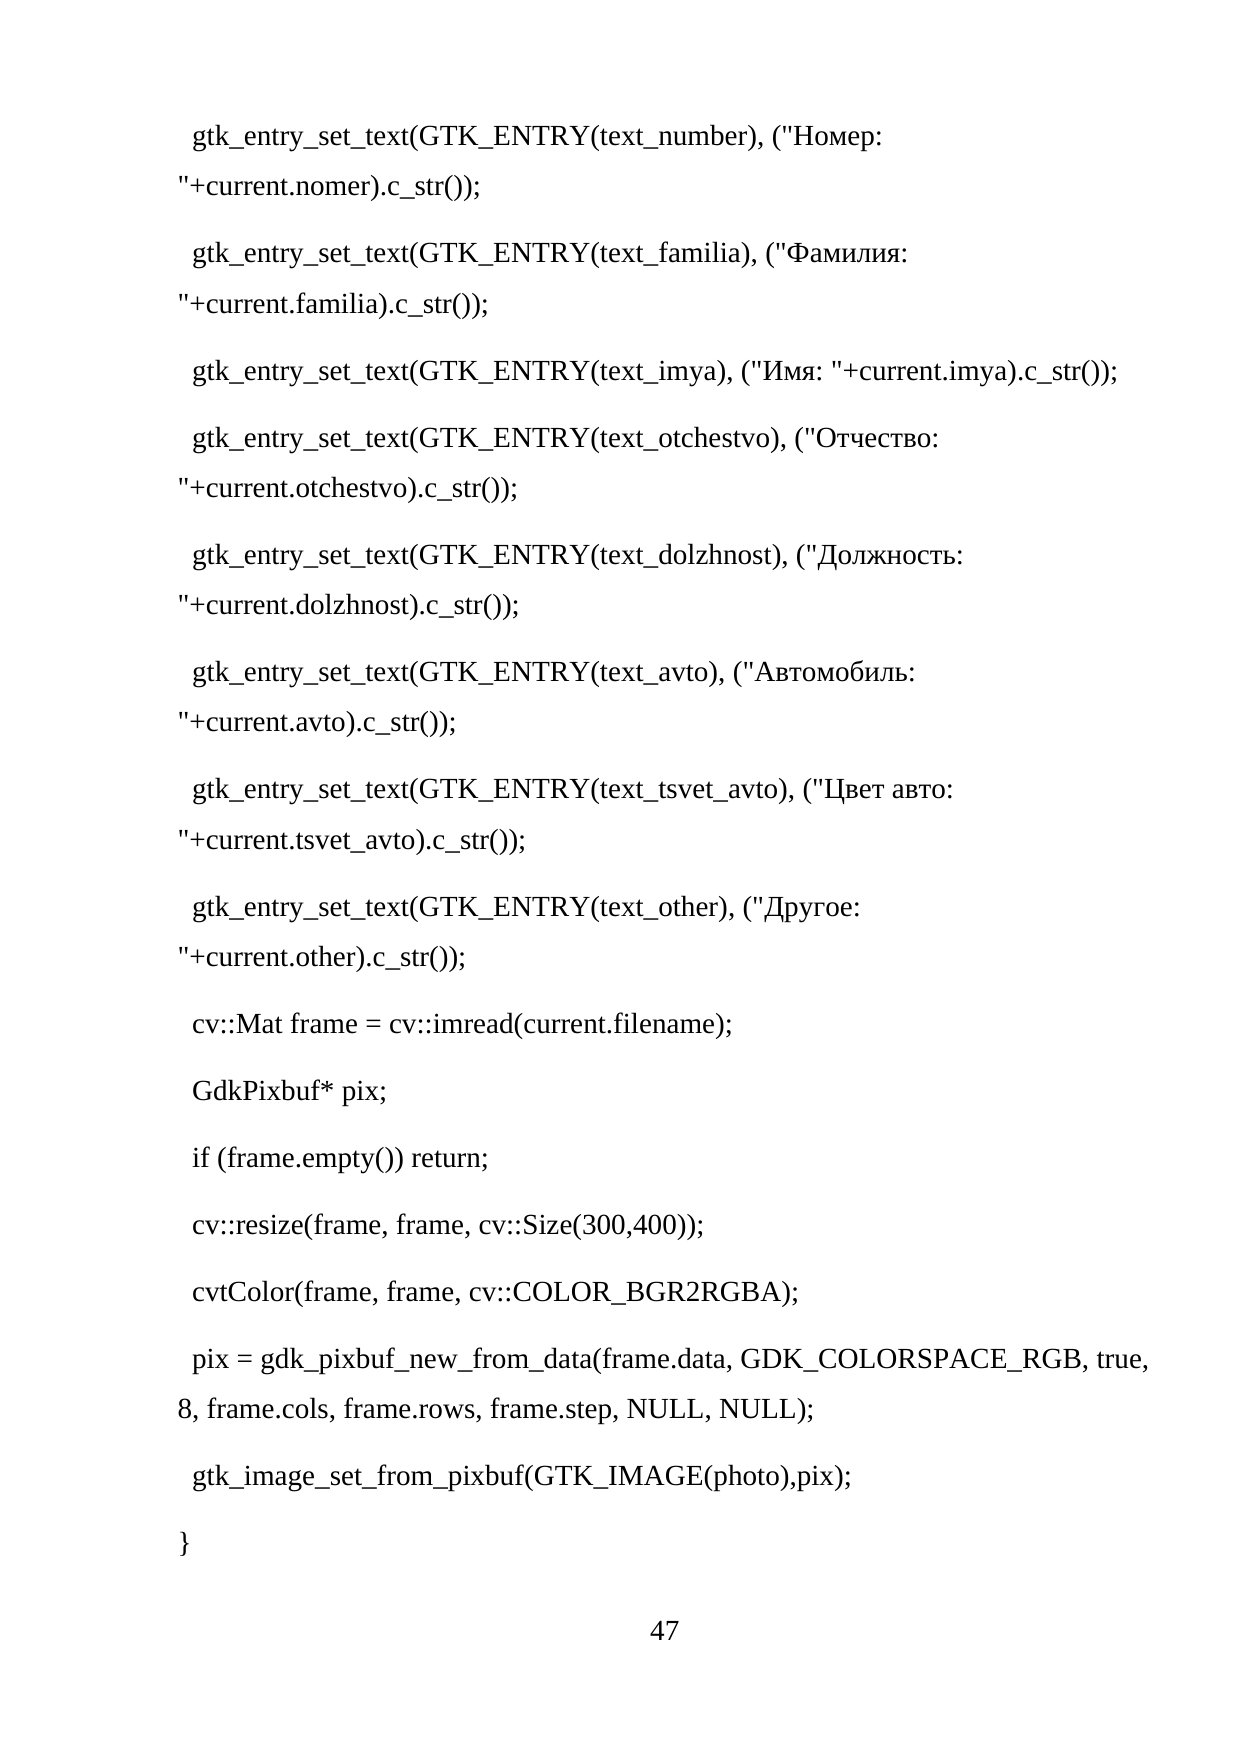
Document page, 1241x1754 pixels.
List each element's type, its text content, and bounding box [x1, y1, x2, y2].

text gtk_entry_set_text(GTK_ENTRY(text_other), ("Другое: "+current.other).c_str()); [177, 889, 1152, 973]
text gtk_entry_set_text(GTK_ENTRY(text_number), ("Номер: "+current.nomer).c_str()); [177, 118, 1152, 202]
text cvtColor(frame, frame, cv::COLOR_BGR2RGBA); [177, 1274, 1152, 1308]
text gtk_image_set_from_pixbuf(GTK_IMAGE(photo),pix); [177, 1458, 1152, 1492]
text cv::resize(frame, frame, cv::Size(300,400)); [177, 1207, 1152, 1241]
text gtk_entry_set_text(GTK_ENTRY(text_imya), ("Имя: "+current.imya).c_str()); [177, 353, 1152, 386]
text gtk_entry_set_text(GTK_ENTRY(text_tsvet_avto), ("Цвет авто: "+current.tsvet_avto).c_str()); [177, 772, 1152, 855]
text GdkPixbuf* pix; [177, 1073, 1152, 1107]
text gtk_entry_set_text(GTK_ENTRY(text_familia), ("Фамилия: "+current.familia).c_str()); [177, 235, 1152, 319]
text gtk_entry_set_text(GTK_ENTRY(text_avto), ("Автомобиль: "+current.avto).c_str()); [177, 654, 1152, 738]
text } [177, 1525, 1152, 1559]
text if (frame.empty()) return; [177, 1140, 1152, 1174]
text gtk_entry_set_text(GTK_ENTRY(text_otchestvo), ("Отчество: "+current.otchestvo).c_str()); [177, 420, 1152, 503]
text pix = gdk_pixbuf_new_from_data(frame.data, GDK_COLORSPACE_RGB, true, 8, frame.cols, frame.rows, frame.step, NULL, NULL); [177, 1341, 1152, 1425]
text gtk_entry_set_text(GTK_ENTRY(text_dolzhnost), ("Должность: "+current.dolzhnost).c_str()); [177, 537, 1152, 621]
text cv::Mat frame = cv::imread(current.filename); [177, 1006, 1152, 1040]
